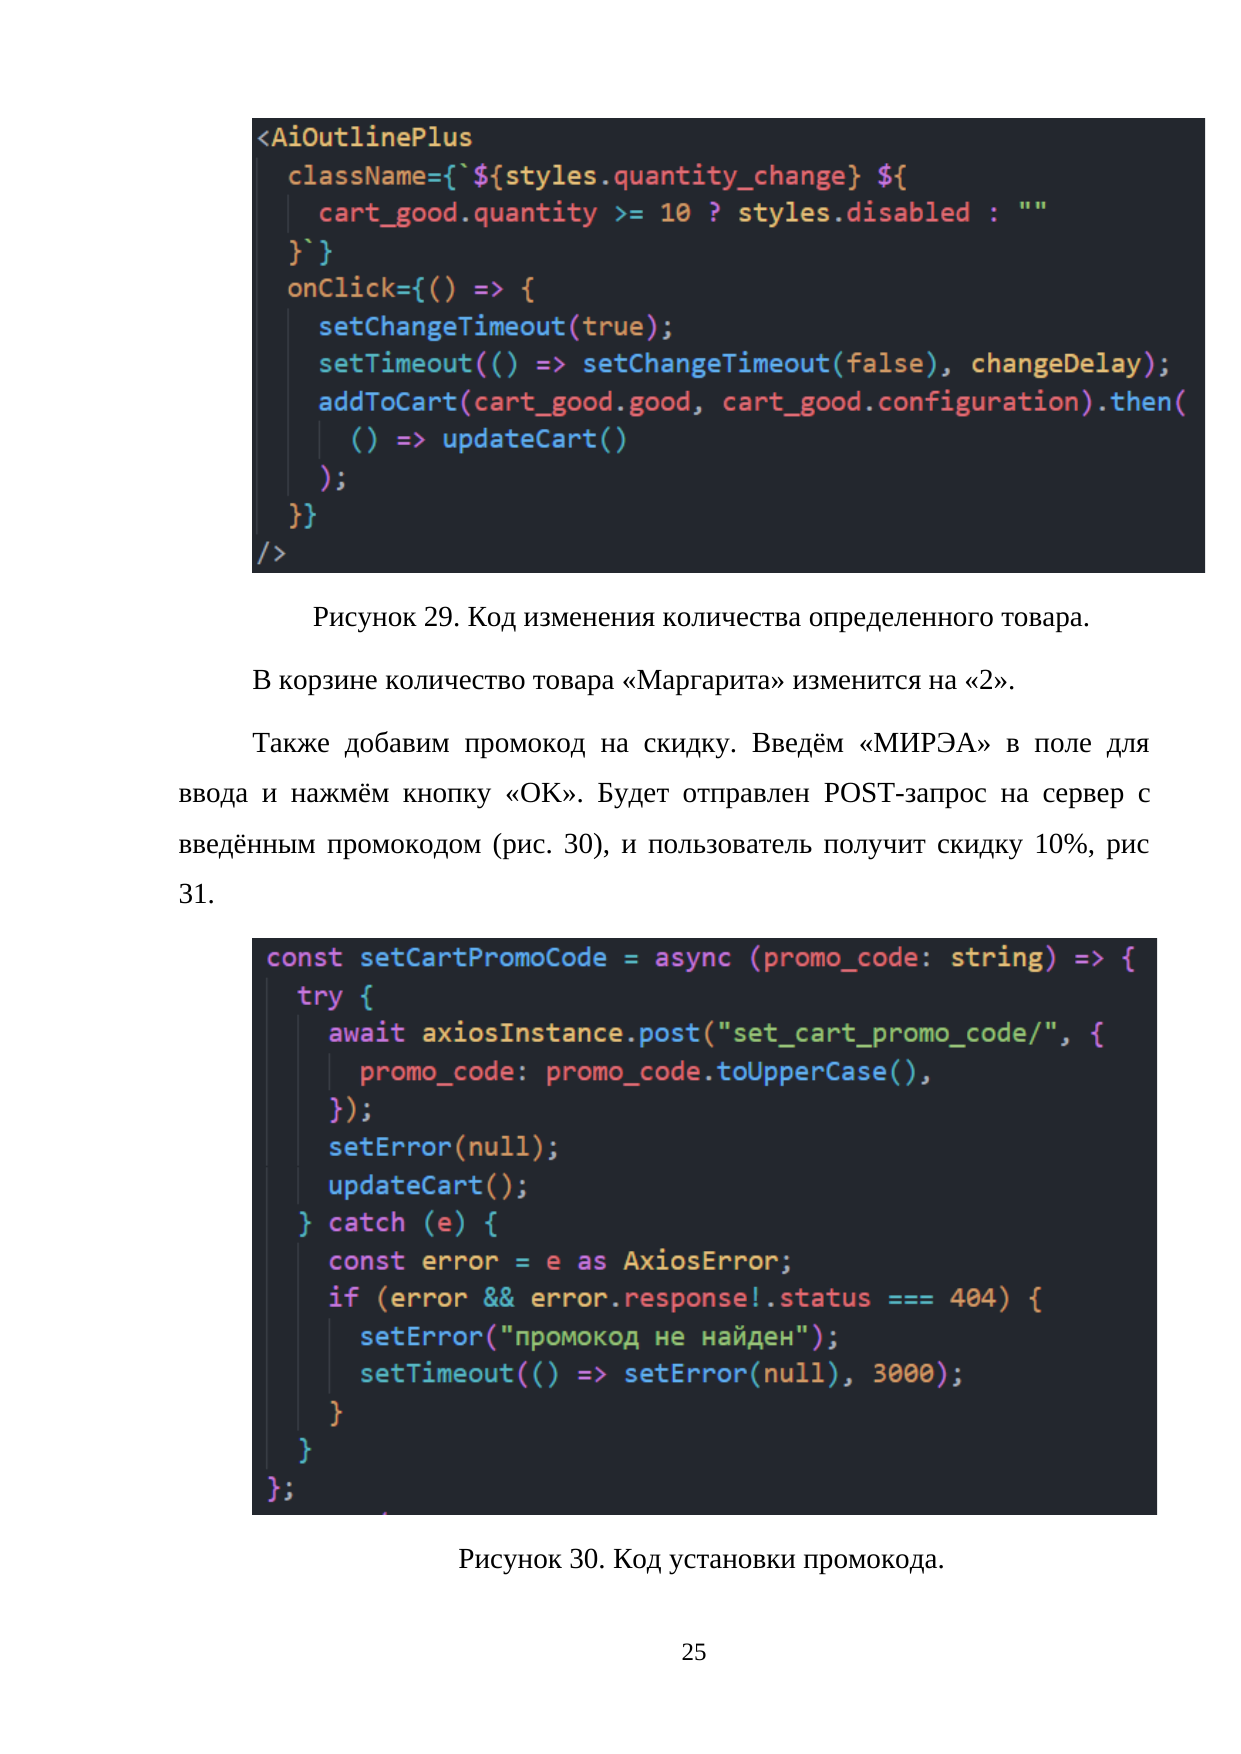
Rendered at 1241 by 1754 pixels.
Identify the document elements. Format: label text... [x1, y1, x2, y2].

picture [252, 938, 1158, 1515]
text Рисунок 29. Код изменения количества определенного товара. [178, 599, 1151, 633]
text Рисунок 30. Код установки промокода. [178, 1541, 1151, 1575]
picture [252, 118, 1206, 573]
text Также добавим промокод на скидку. Введём «МИРЭА» в поле для ввода и нажмём кнопку «OK». Будет отправлен POST-запрос на сервер с введённым промокодом (рис. 30), и пользователь получит скидку 10%, рис 31. [178, 725, 1151, 910]
text В корзине количество товара «Маргарита» изменится на «2». [178, 662, 1151, 696]
